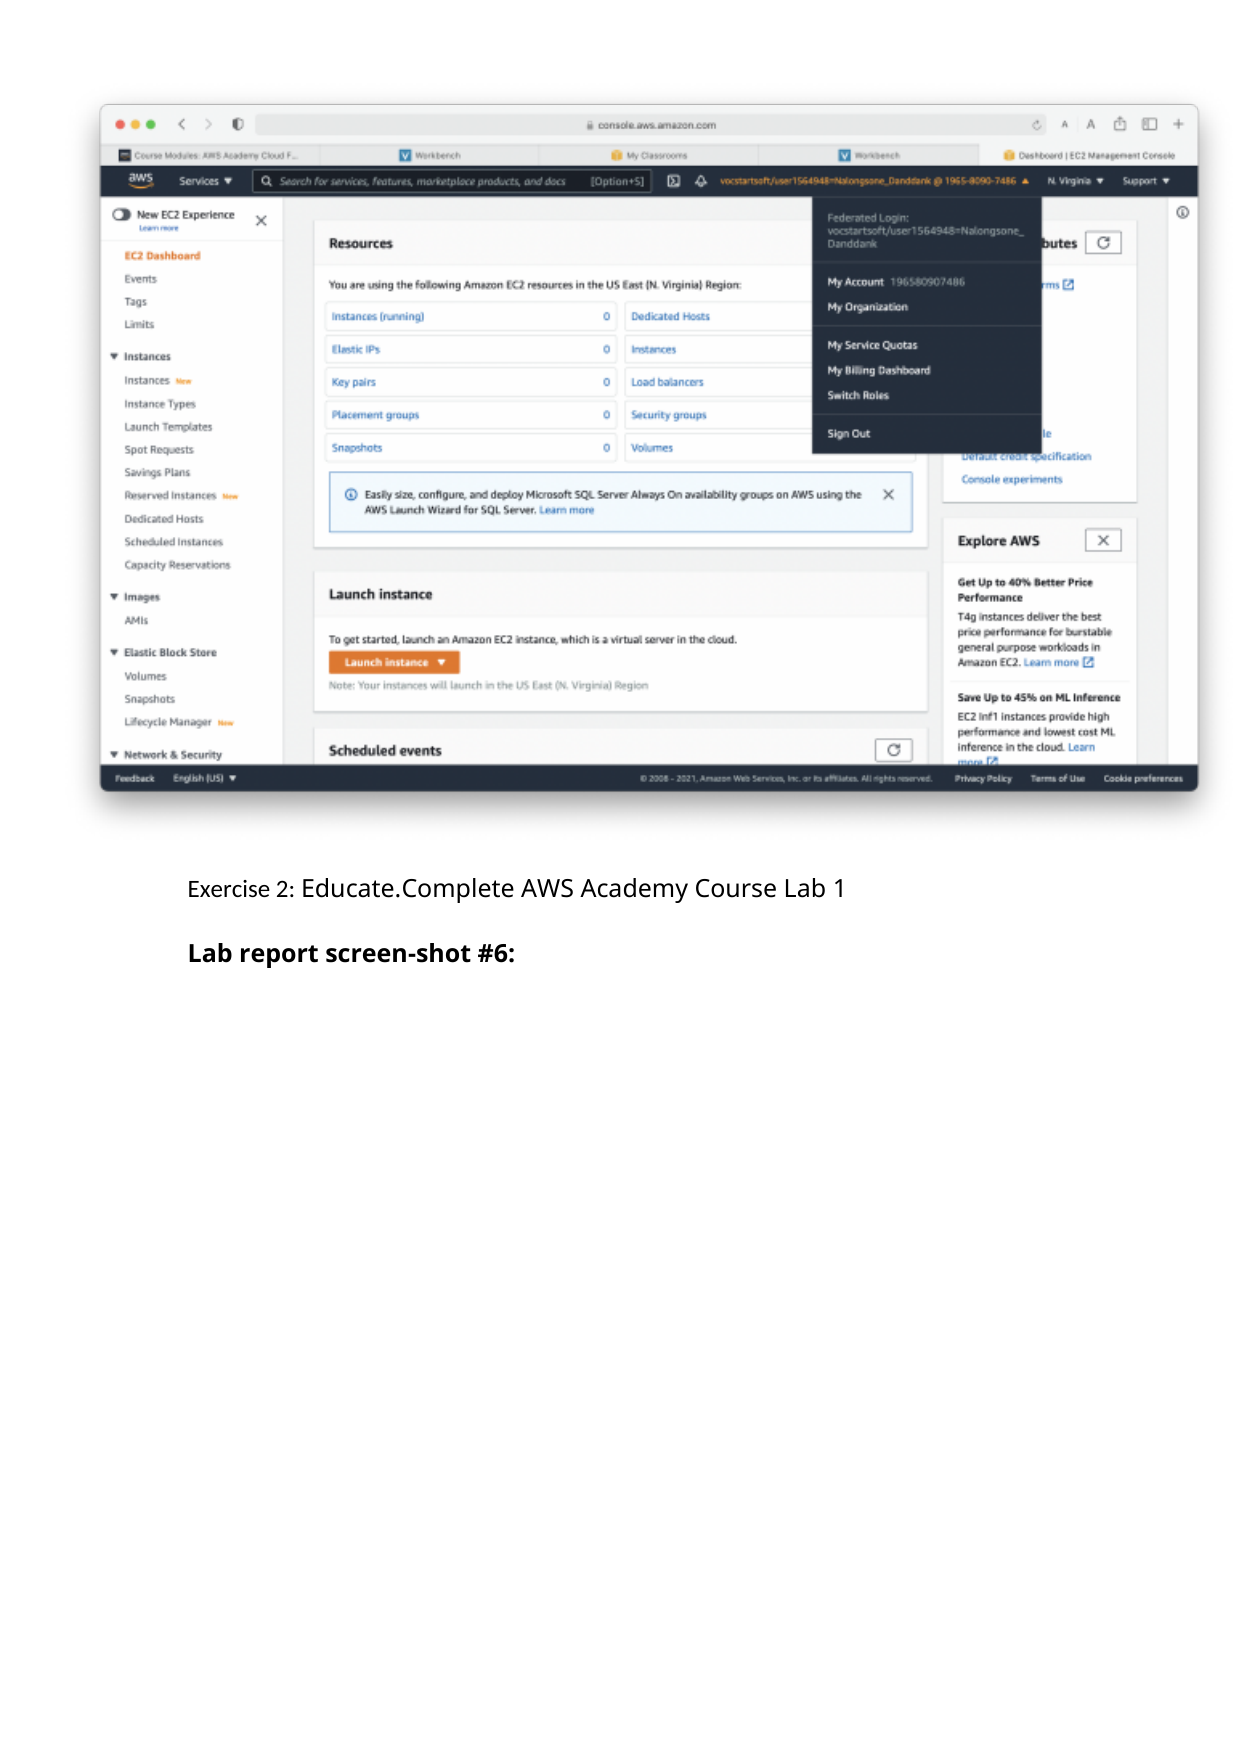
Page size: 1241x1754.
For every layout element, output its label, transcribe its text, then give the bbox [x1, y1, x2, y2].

picture [58, 76, 1240, 848]
text Exercise 2: Educate.Complete AWS Academy Course Lab 1 [187, 848, 1053, 920]
text Lab report screen-shot #6: [187, 920, 1053, 985]
